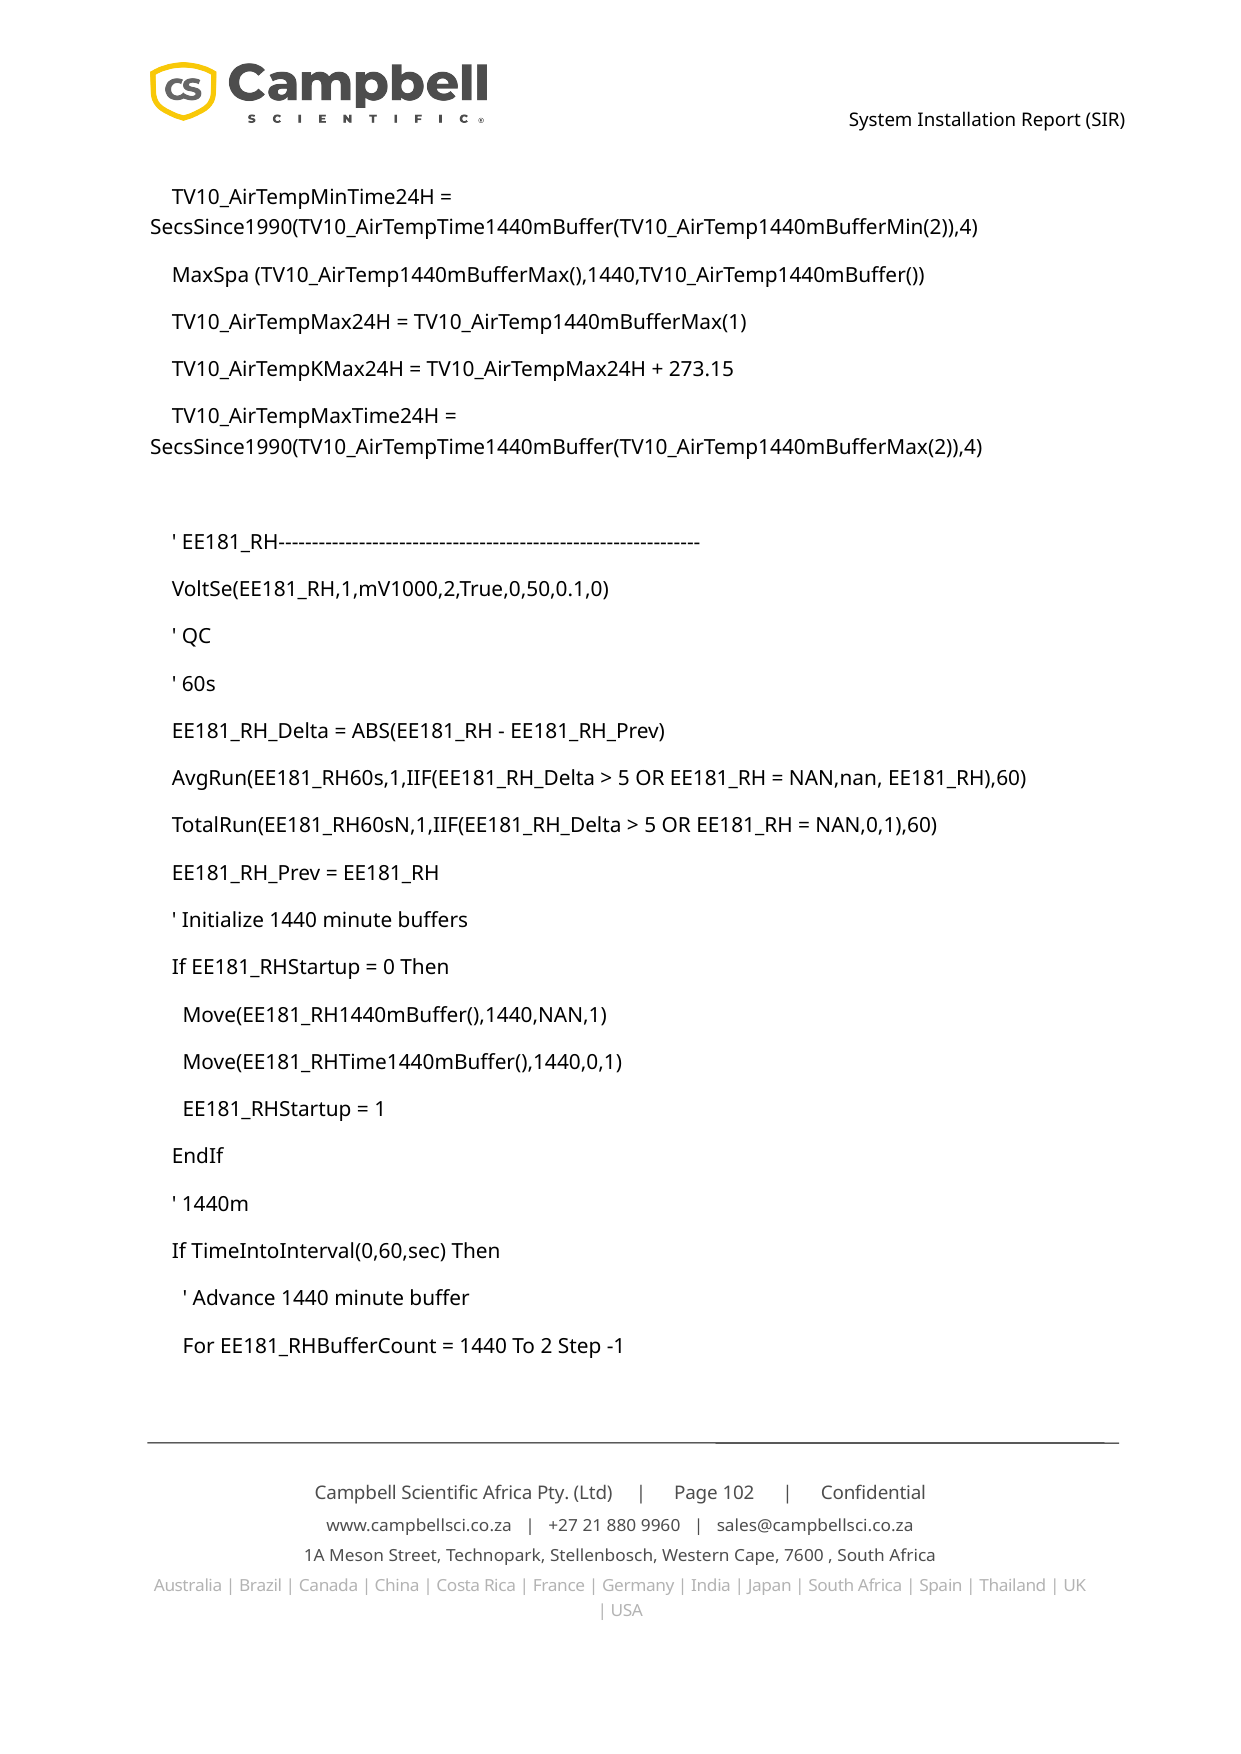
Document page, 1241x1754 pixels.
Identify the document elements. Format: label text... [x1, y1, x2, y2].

text VoltSe(EE181_RH,1,mV1000,2,True,0,50,0.1,0) [150, 574, 1090, 602]
text For EE181_RHBufferCount = 1440 To 2 Step -1 [150, 1331, 1090, 1359]
text TV10_AirTempMaxTime24H = SecsSince1990(TV10_AirTempTime1440mBuffer(TV10_AirTemp1440mBufferMax(2)),4) [150, 402, 1090, 461]
picture [150, 62, 487, 123]
text EE181_RH_Delta = ABS(EE181_RH - EE181_RH_Prev) [150, 716, 1090, 744]
text AvgRun(EE181_RH60s,1,IIF(EE181_RH_Delta > 5 OR EE181_RH = NAN,nan, EE181_RH),60) [150, 763, 1090, 792]
text ' Advance 1440 minute buffer [150, 1283, 1090, 1312]
text Move(EE181_RH1440mBuffer(),1440,NAN,1) [150, 1000, 1090, 1028]
text TV10_AirTempMax24H = TV10_AirTemp1440mBufferMax(1) [150, 307, 1090, 335]
text ' Initialize 1440 minute buffers [150, 905, 1090, 933]
text If EE181_RHStartup = 0 Then [150, 952, 1090, 981]
text TV10_AirTempKMax24H = TV10_AirTempMax24H + 273.15 [150, 354, 1090, 383]
text MaxSpa (TV10_AirTemp1440mBufferMax(),1440,TV10_AirTemp1440mBuffer()) [150, 260, 1090, 288]
text EndIf [150, 1142, 1090, 1170]
text EE181_RH_Prev = EE181_RH [150, 858, 1090, 886]
text TV10_AirTempMinTime24H = SecsSince1990(TV10_AirTempTime1440mBuffer(TV10_AirTemp1440mBufferMin(2)),4) [150, 182, 1090, 241]
text If TimeIntoInterval(0,60,sec) Then [150, 1236, 1090, 1264]
text ' EE181_RH--------------------------------------------------------------- [150, 527, 1090, 555]
text EE181_RHStartup = 1 [150, 1094, 1090, 1123]
text ' 60s [150, 669, 1090, 697]
text ' 1440m [150, 1189, 1090, 1217]
text ' QC [150, 621, 1090, 650]
text Move(EE181_RHTime1440mBuffer(),1440,0,1) [150, 1047, 1090, 1075]
text TotalRun(EE181_RH60sN,1,IIF(EE181_RH_Delta > 5 OR EE181_RH = NAN,0,1),60) [150, 811, 1090, 839]
